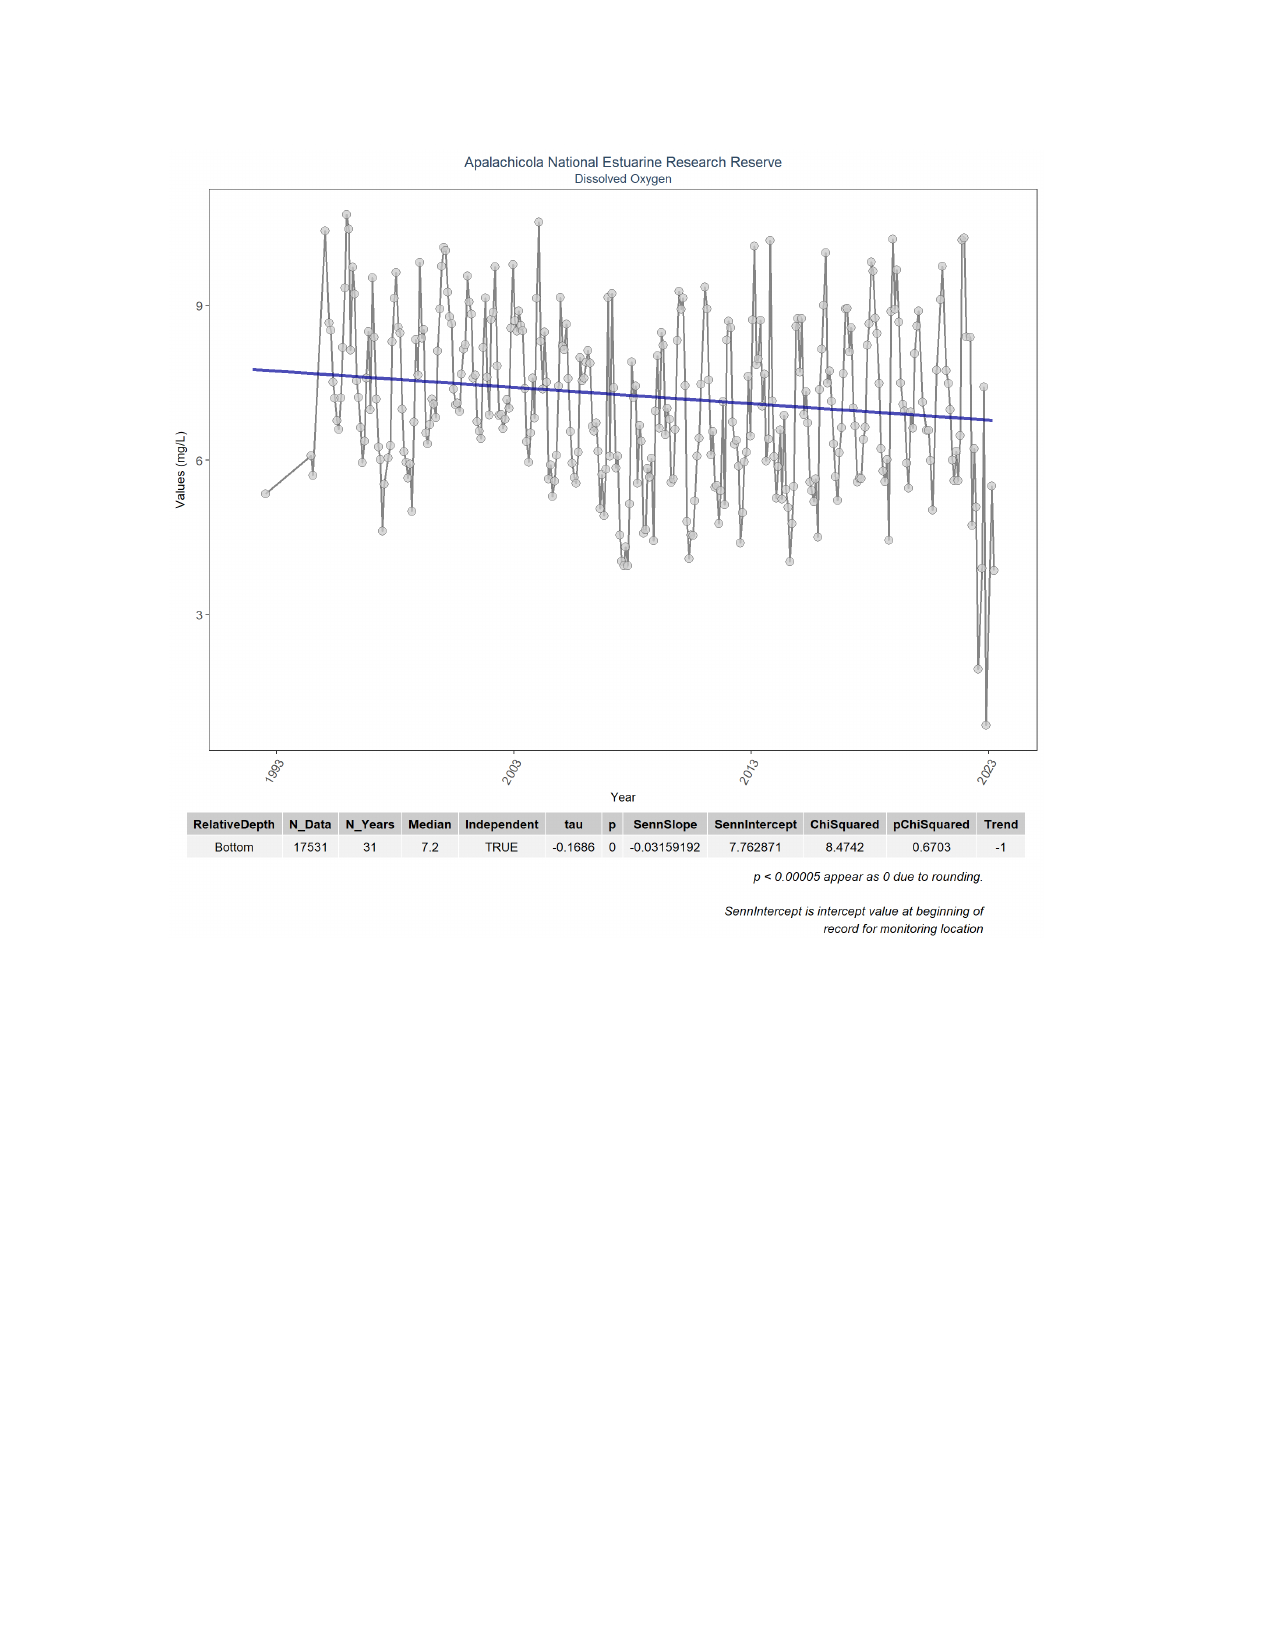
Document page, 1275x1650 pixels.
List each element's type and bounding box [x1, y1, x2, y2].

picture [168, 150, 1044, 938]
